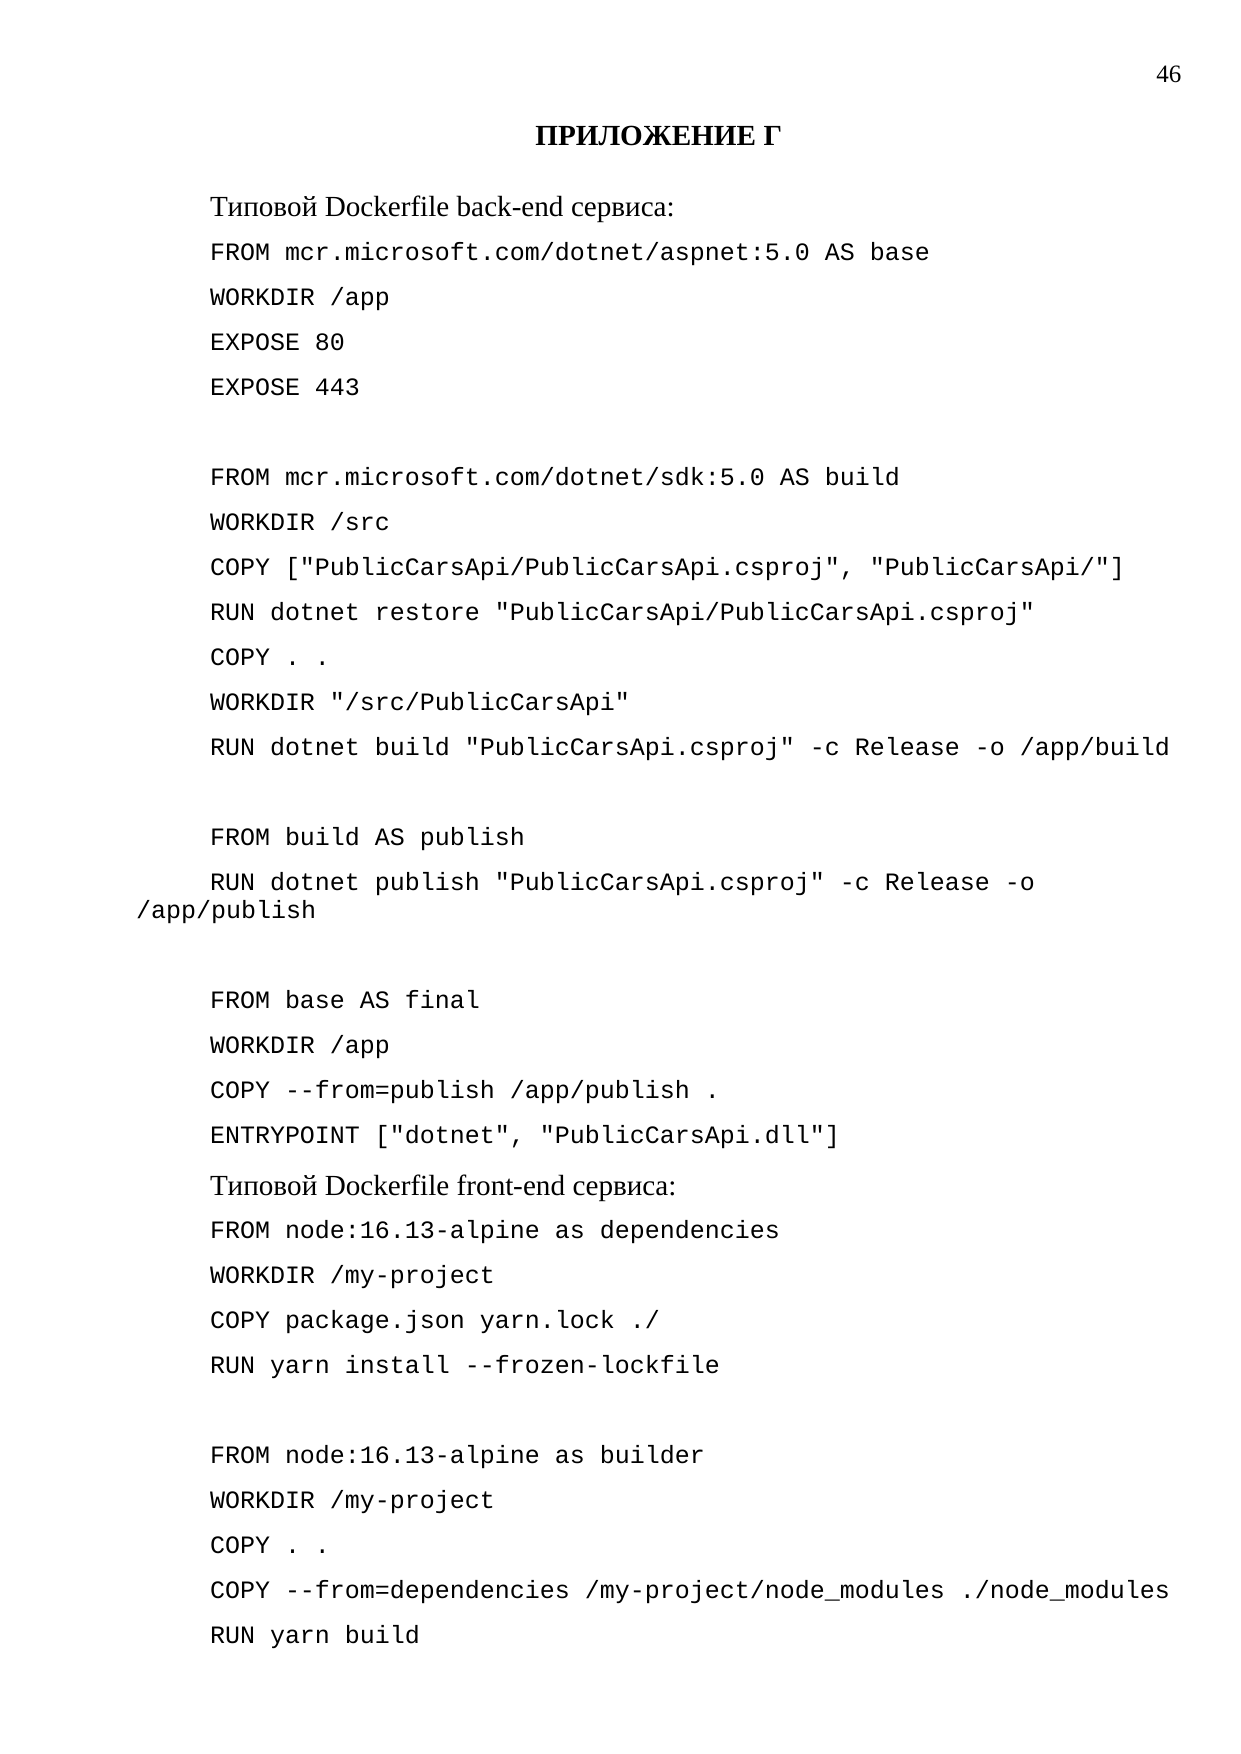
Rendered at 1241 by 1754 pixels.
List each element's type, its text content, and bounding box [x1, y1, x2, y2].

text COPY --from=publish /app/publish . [136, 1078, 1181, 1106]
text EXPOSE 443 [136, 374, 1181, 403]
subtitle ПРИЛОЖЕНИЕ Г [136, 118, 1181, 152]
text RUN dotnet restore "PublicCarsApi/PublicCarsApi.csproj" [136, 599, 1181, 628]
text FROM node:16.13-alpine as dependencies [136, 1218, 1181, 1246]
text FROM build AS publish [136, 824, 1181, 853]
text COPY ["PublicCarsApi/PublicCarsApi.csproj", "PublicCarsApi/"] [136, 554, 1181, 583]
text COPY . . [136, 1533, 1181, 1561]
text RUN yarn build [136, 1623, 1181, 1651]
text WORKDIR "/src/PublicCarsApi" [136, 689, 1181, 718]
text WORKDIR /src [136, 509, 1181, 538]
text COPY . . [136, 644, 1181, 673]
text EXPOSE 80 [136, 329, 1181, 358]
text WORKDIR /app [136, 1033, 1181, 1061]
text RUN yarn install --frozen-lockfile [136, 1353, 1181, 1381]
text FROM mcr.microsoft.com/dotnet/sdk:5.0 AS build [136, 464, 1181, 493]
text Типовой Dockerfile back-end сервиса: [136, 189, 1181, 223]
text WORKDIR /my-project [136, 1488, 1181, 1516]
text WORKDIR /app [136, 284, 1181, 313]
text FROM mcr.microsoft.com/dotnet/aspnet:5.0 AS base [136, 239, 1181, 268]
text Типовой Dockerfile front-end сервиса: [136, 1168, 1181, 1201]
text COPY package.json yarn.lock ./ [136, 1308, 1181, 1336]
text COPY --from=dependencies /my-project/node_modules ./node_modules [136, 1578, 1181, 1606]
text FROM base AS final [136, 988, 1181, 1016]
text WORKDIR /my-project [136, 1263, 1181, 1291]
text FROM node:16.13-alpine as builder [136, 1443, 1181, 1471]
text RUN dotnet build "PublicCarsApi.csproj" -c Release -o /app/build [136, 734, 1181, 763]
text RUN dotnet publish "PublicCarsApi.csproj" -c Release -o /app/publish [136, 869, 1181, 926]
text ENTRYPOINT ["dotnet", "PublicCarsApi.dll"] [136, 1123, 1181, 1151]
